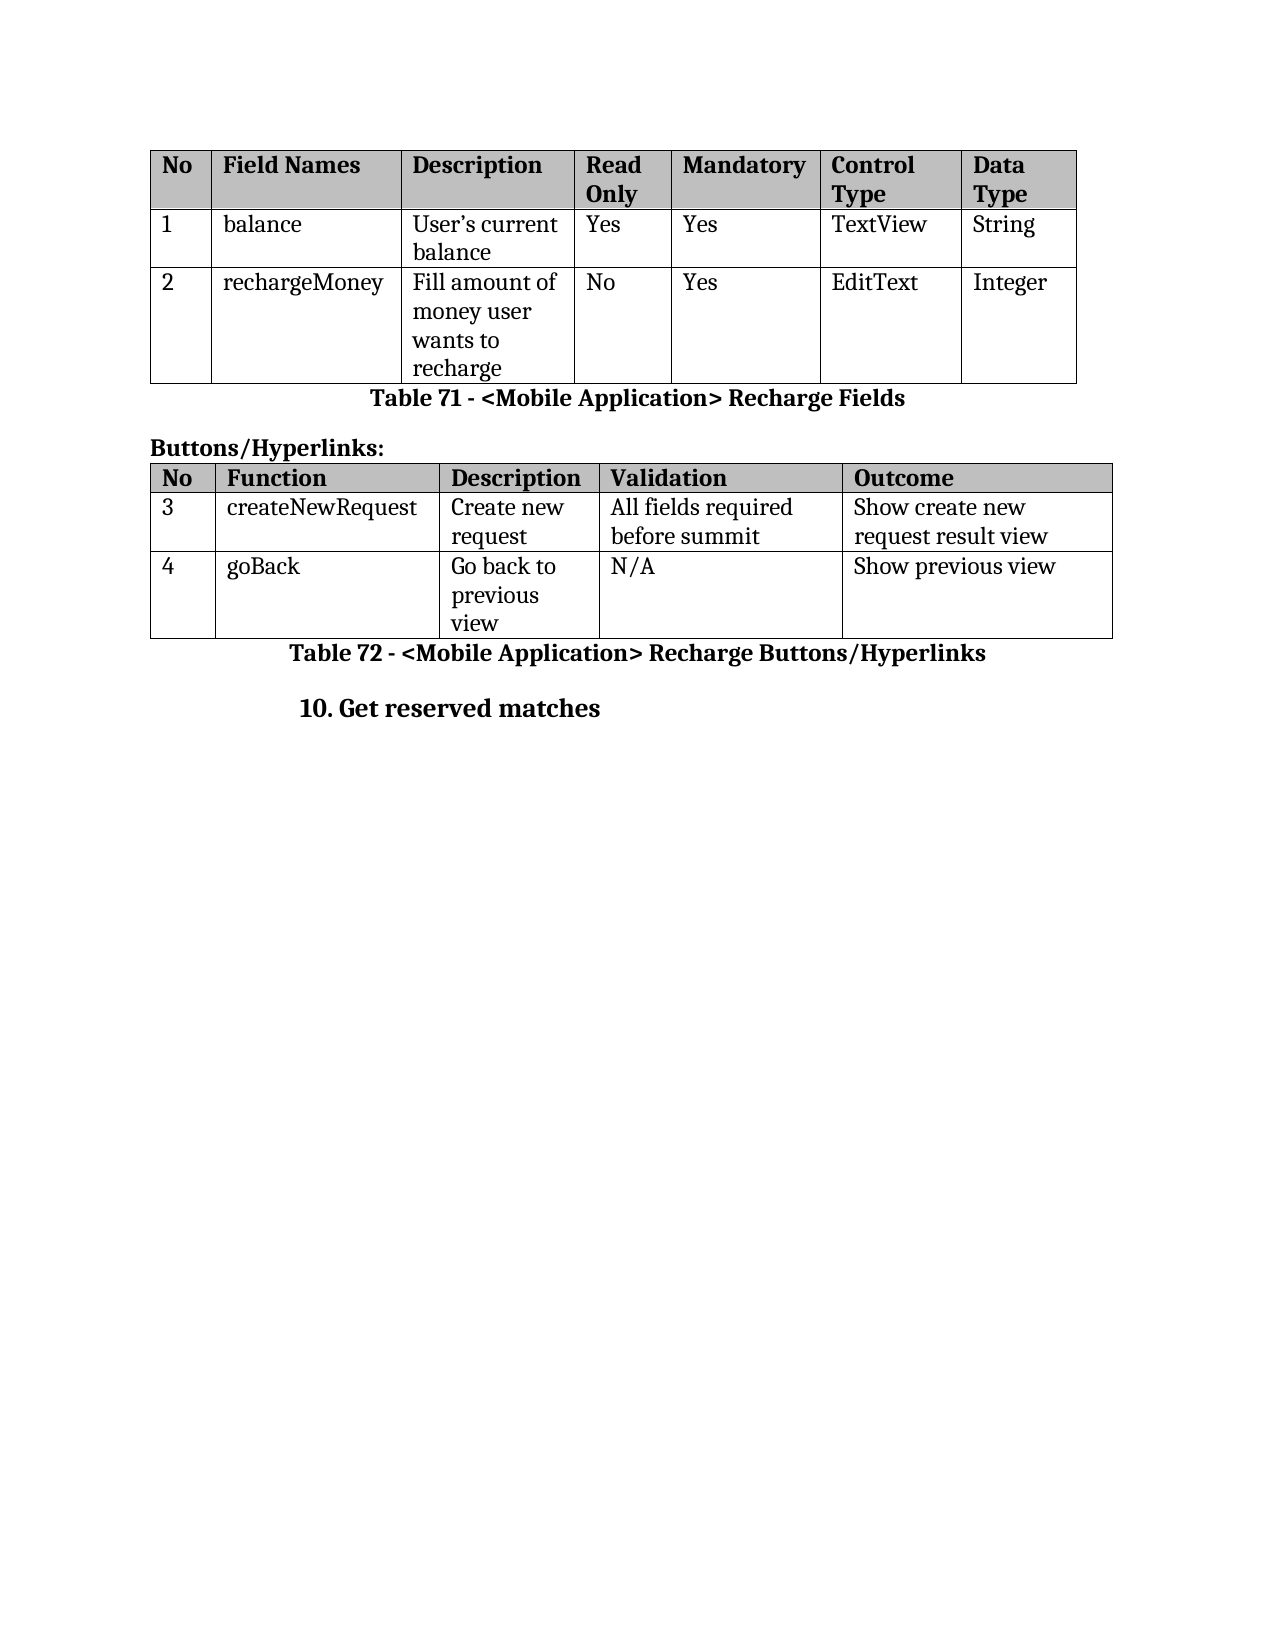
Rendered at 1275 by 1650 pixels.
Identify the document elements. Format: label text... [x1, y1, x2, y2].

text Table 71 - <Mobile Application> Recharge Fields [150, 384, 1125, 413]
table_cell Show previous view [843, 552, 1112, 638]
table_header Validation [600, 464, 842, 492]
table_cell rechargeMoney [212, 268, 401, 383]
table_cell N/A [600, 552, 842, 638]
table_cell Integer [962, 268, 1076, 383]
table_cell 2 [151, 268, 211, 383]
table_cell No [575, 268, 671, 383]
table_header Mandatory [672, 151, 820, 208]
table_header No [151, 464, 215, 492]
table_header Field Names [212, 151, 401, 208]
table_header Function [216, 464, 439, 492]
table_cell Yes [575, 210, 671, 267]
table_header Outcome [843, 464, 1112, 492]
table_cell User’s current balance [402, 210, 574, 267]
table_cell createNewRequest [216, 493, 439, 551]
table_cell 4 [151, 552, 215, 638]
table_cell Go back to previous view [440, 552, 599, 638]
table_cell EditText [821, 268, 961, 383]
table_cell Yes [672, 268, 820, 383]
table_cell All fields required before summit [600, 493, 842, 551]
table_header Read Only [575, 151, 671, 208]
table_header Description [440, 464, 599, 492]
table_cell goBack [216, 552, 439, 638]
table_cell 1 [151, 210, 211, 267]
table_cell String [962, 210, 1076, 267]
table_header No [151, 151, 211, 208]
table_header Control Type [821, 151, 961, 208]
table_header Description [402, 151, 574, 208]
text Table 72 - <Mobile Application> Recharge Buttons/Hyperlinks [150, 639, 1125, 668]
table_cell Fill amount of money user wants to recharge [402, 268, 574, 383]
table_cell 3 [151, 493, 215, 551]
list 10. Get reserved matches [300, 693, 1125, 724]
table_cell Show create new request result view [843, 493, 1112, 551]
table_cell balance [212, 210, 401, 267]
table_cell Yes [672, 210, 820, 267]
text Buttons/Hyperlinks: [150, 434, 1125, 462]
table_cell TextView [821, 210, 961, 267]
table_header Data Type [962, 151, 1076, 208]
table_cell Create new request [440, 493, 599, 551]
